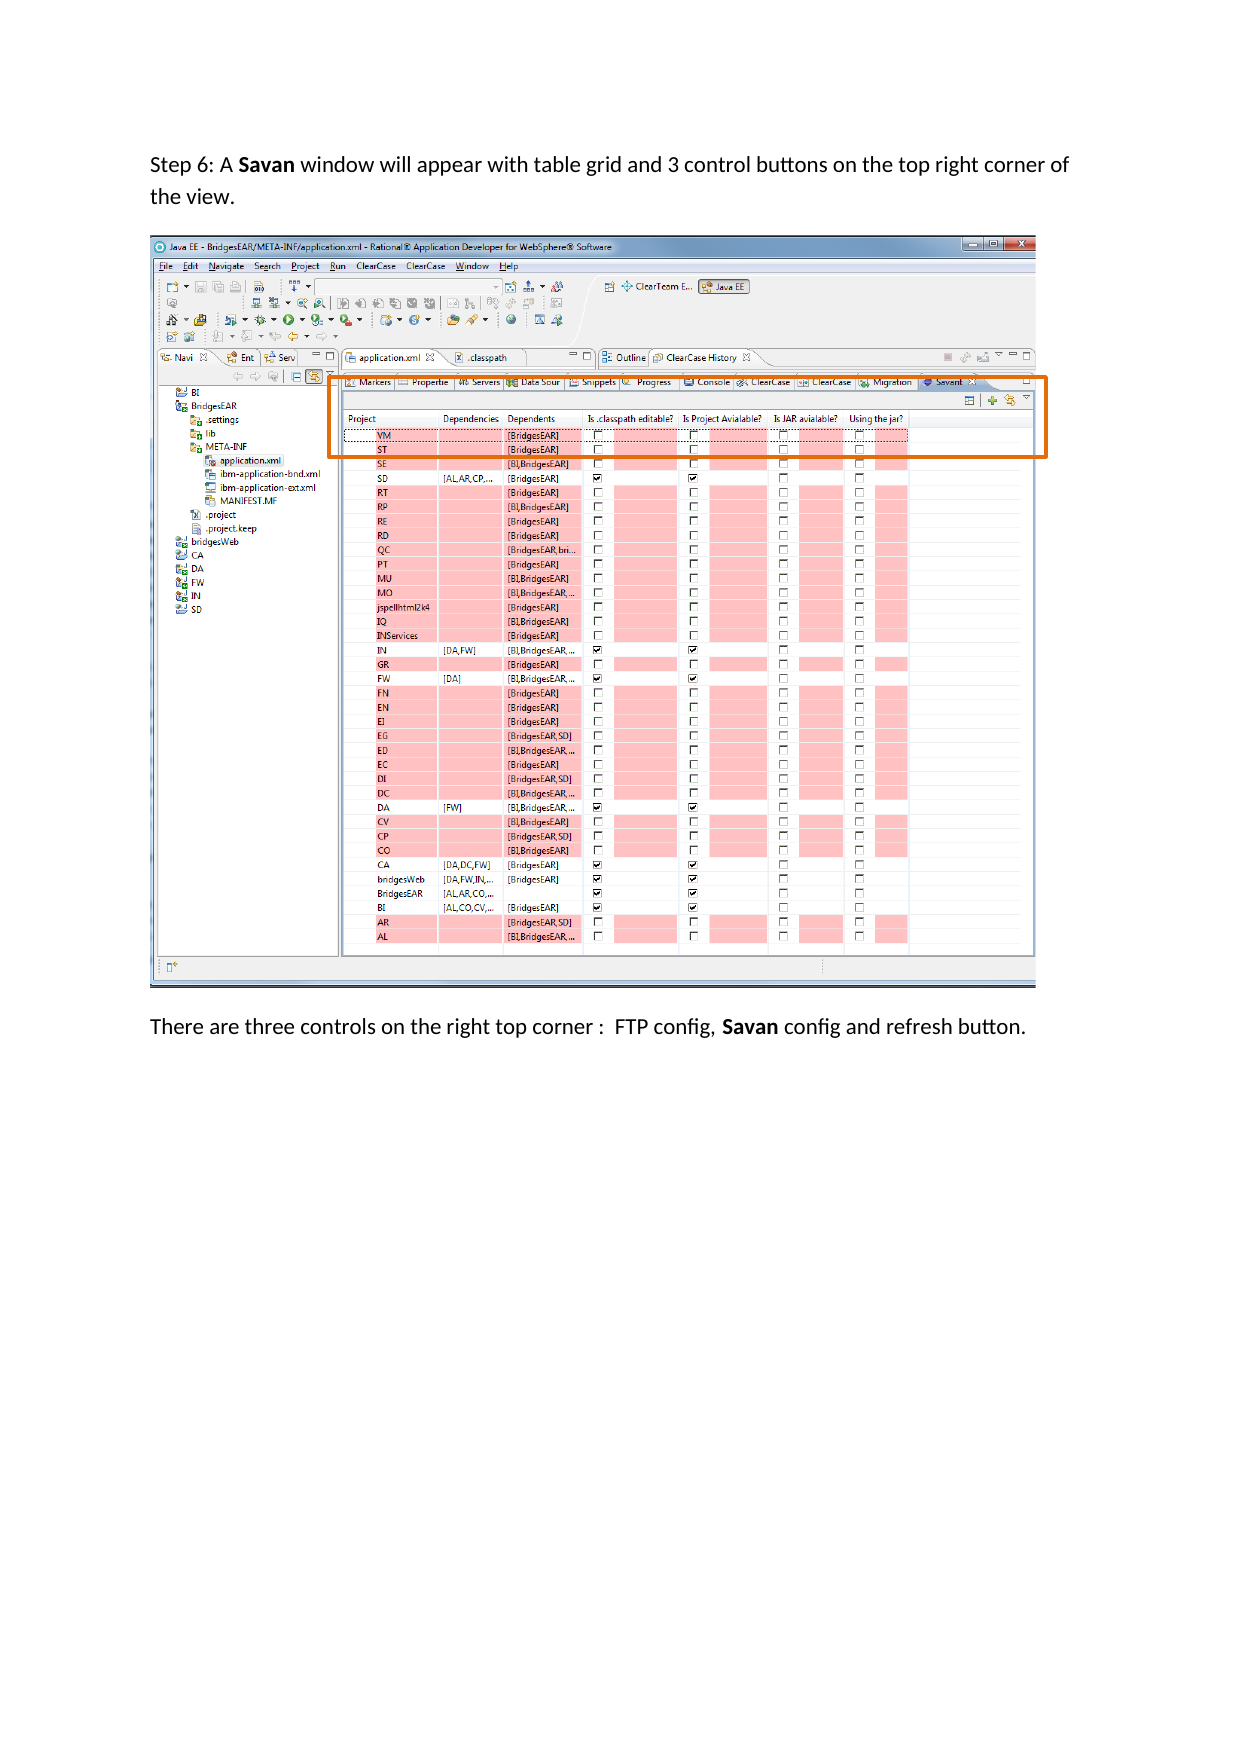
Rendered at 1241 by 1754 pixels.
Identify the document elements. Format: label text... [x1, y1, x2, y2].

text Step 6: A Savan window will appear with table grid and 3 control buttons on the top right corner of the view. [150, 150, 1090, 210]
text There are three controls on the right top corner : FTP config, Savan config and refresh button. [150, 1012, 1090, 1040]
picture [150, 235, 1036, 988]
picture [331, 379, 1036, 455]
